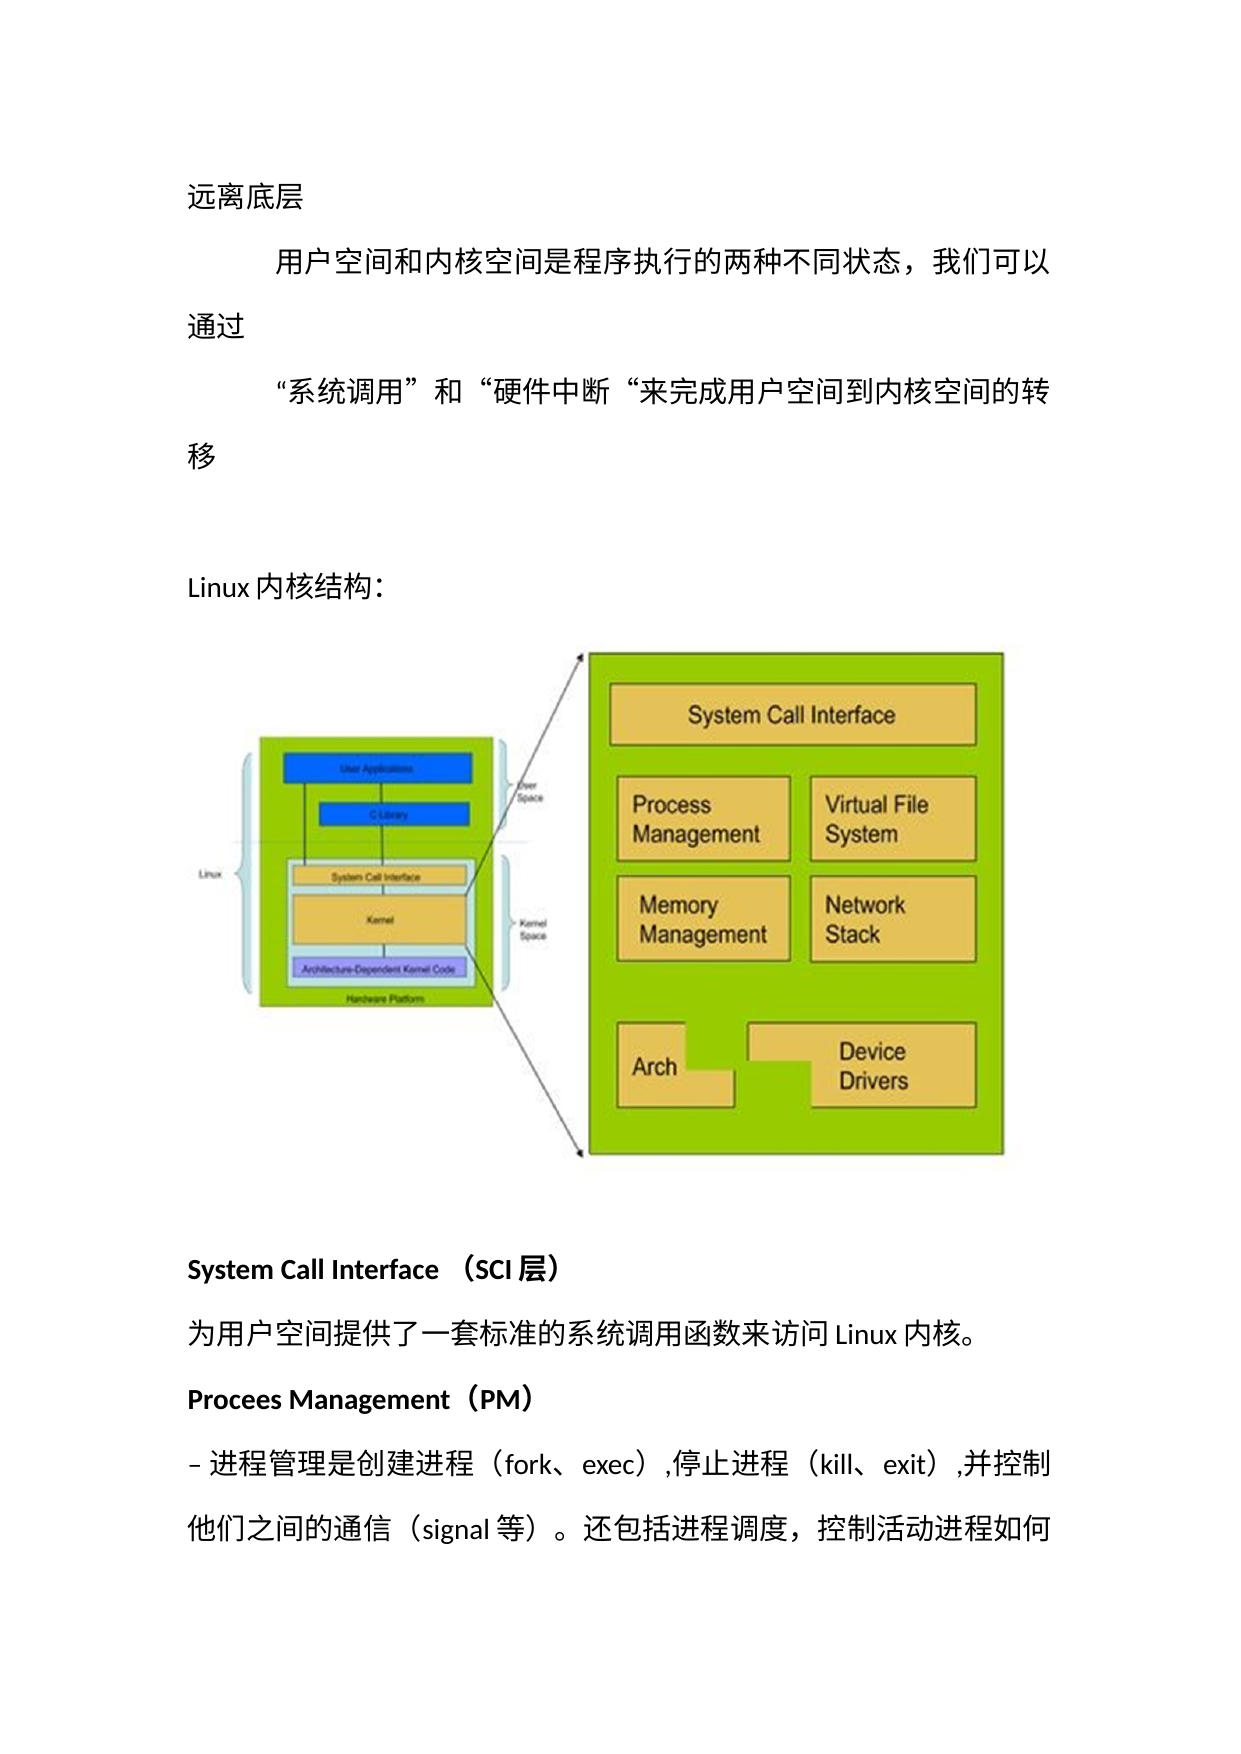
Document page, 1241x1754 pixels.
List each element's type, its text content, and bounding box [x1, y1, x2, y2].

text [187, 162, 1053, 227]
text 用户空间和内核空间是程序执行的两种不同状态，我们可以通过 [187, 227, 1053, 357]
text System Call Interface （SCI层） [187, 1234, 1053, 1299]
text Linux内核结构： [187, 552, 1053, 617]
text 为用户空间提供了一套标准的系统调用函数来访问Linux内核。 [187, 1299, 1053, 1364]
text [187, 1429, 1053, 1559]
text “系统调用”和“硬件中断“来完成用户空间到内核空间的转移 [187, 357, 1053, 487]
text Procees Management（PM） [187, 1364, 1053, 1429]
picture [187, 617, 1053, 1196]
